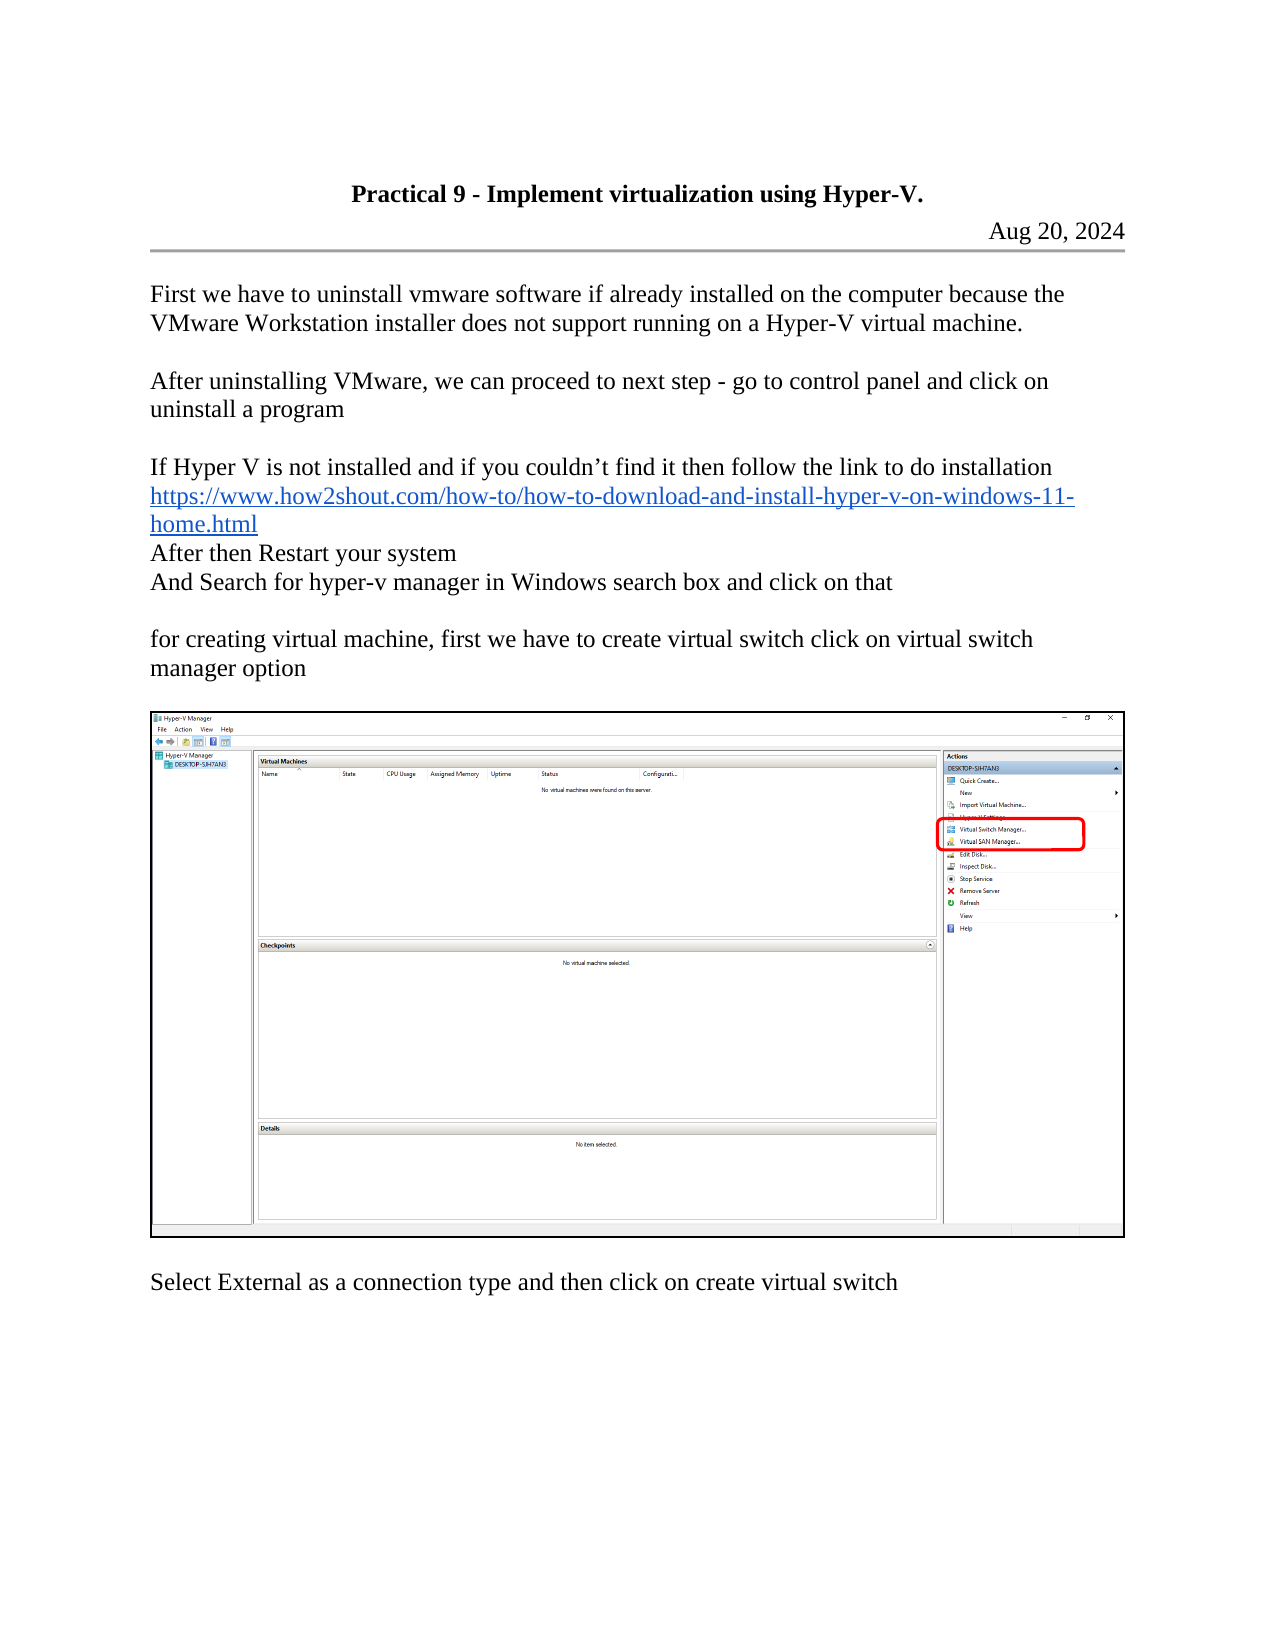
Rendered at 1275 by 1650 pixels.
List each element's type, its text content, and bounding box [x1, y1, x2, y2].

text Select External as a connection type and then click on create virtual switch [150, 1267, 1125, 1295]
subtitle Practical 9 - Implement virtualization using Hyper-V. [150, 179, 1125, 208]
text After uninstalling VMware, we can proceed to next step - go to control panel and click on uninstall a program [150, 366, 1125, 423]
text for creating virtual machine, first we have to create virtual switch click on virtual switch manager option [150, 624, 1125, 682]
text https://www.how2shout.com/how-to/how-to-download-and-install-hyper-v-on-windows-11-home.html [150, 481, 1125, 538]
text If Hyper V is not installed and if you couldn’t find it then follow the link to do installation [150, 452, 1125, 481]
text First we have to uninstall vmware software if already installed on the computer because the VMware Workstation installer does not support running on a Hyper-V virtual machine. [150, 279, 1125, 337]
text After then Restart your system [150, 538, 1125, 567]
text And Search for hyper-v manager in Windows search box and click on that [150, 567, 1125, 596]
text Aug 20, 2024 [150, 216, 1125, 245]
picture [152, 713, 1123, 1236]
